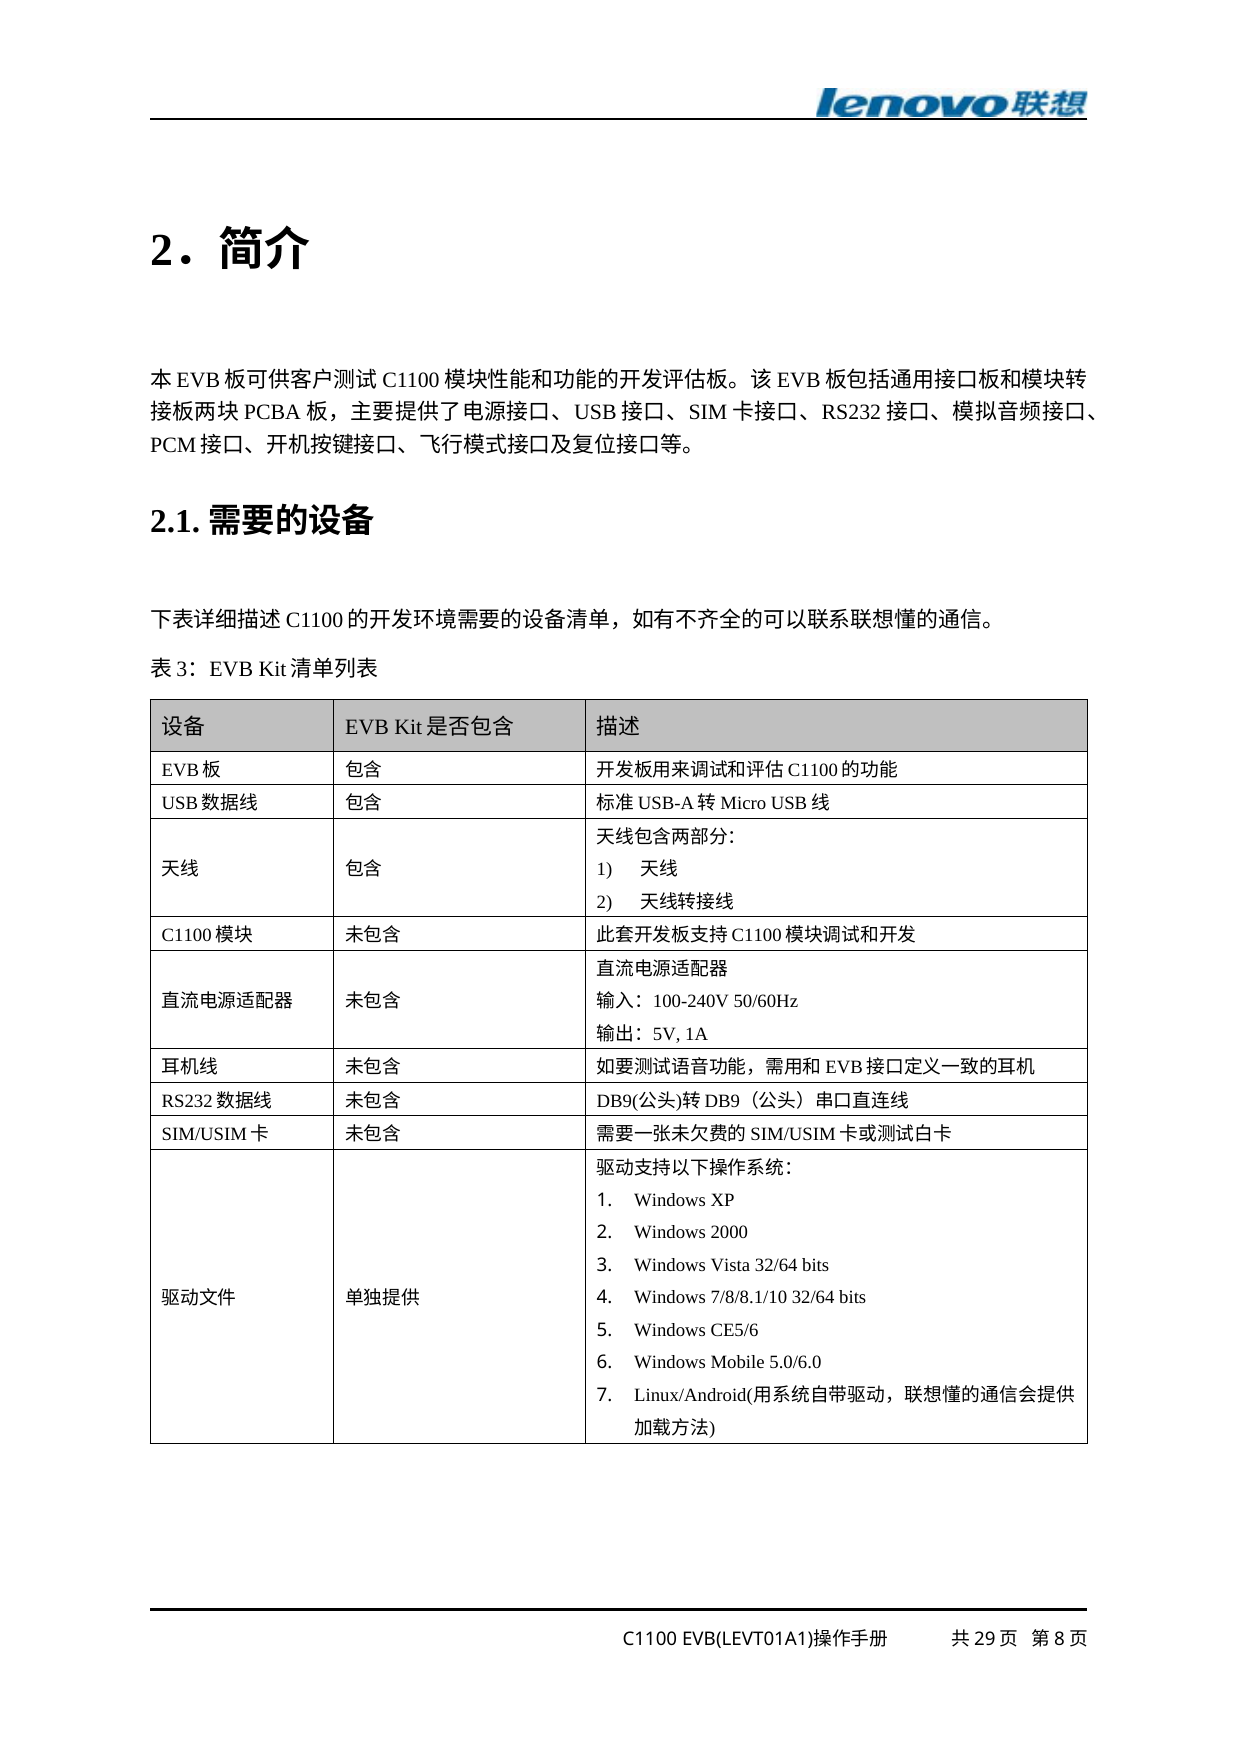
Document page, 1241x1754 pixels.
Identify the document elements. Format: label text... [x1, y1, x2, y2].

table_header EVB Kit是否包含 [334, 700, 585, 751]
text 本EVB板可供客户测试C1100模块性能和功能的开发评估板。该EVB板包括通用接口板和模块转接板两块PCBA板，主要提供了电源接口、USB接口、SIM卡接口、RS232接口、模拟音频接口、PCM接口、开机按键接口、飞行模式接口及复位接口等。 [150, 361, 1087, 459]
table_cell 未包含 [334, 917, 585, 950]
table_cell 包含 [334, 819, 585, 916]
table_cell 驱动文件 [151, 1150, 333, 1442]
table_cell 驱动支持以下操作系统： Windows XP Windows 2000 Windows Vista 32/64 bits Windows 7/8/8.1/10 32/64 bits Windows CE5/6 Windows Mobile 5.0/6.0 Linux/Android(用系统自带驱动，联想懂的通信会提供加载方法) [586, 1150, 1087, 1442]
table_cell 开发板用来调试和评估C1100的功能 [586, 752, 1087, 784]
table_cell 未包含 [334, 1083, 585, 1115]
table_cell 天线包含两部分： 天线 天线转接线 [586, 819, 1087, 916]
subtitle 2．简介 [150, 196, 1087, 294]
table_cell 耳机线 [151, 1049, 333, 1082]
table_cell DB9(公头)转DB9（公头）串口直连线 [586, 1083, 1087, 1115]
picture [816, 88, 1088, 117]
table_cell 如要测试语音功能，需用和EVB接口定义一致的耳机 [586, 1049, 1087, 1082]
table_cell 需要一张未欠费的SIM/USIM卡或测试白卡 [586, 1116, 1087, 1149]
table_cell 此套开发板支持C1100模块调试和开发 [586, 917, 1087, 950]
table_cell EVB板 [151, 752, 333, 784]
table_cell RS232数据线 [151, 1083, 333, 1115]
table_cell 包含 [334, 785, 585, 818]
table_header 描述 [586, 700, 1087, 751]
table_cell 包含 [334, 752, 585, 784]
table_cell 未包含 [334, 1049, 585, 1082]
table_cell 直流电源适配器 [151, 951, 333, 1048]
text 表3：EVB Kit清单列表 [150, 650, 1087, 683]
table_cell 单独提供 [334, 1150, 585, 1442]
text 下表详细描述C1100的开发环境需要的设备清单，如有不齐全的可以联系联想懂的通信。 [150, 602, 1087, 634]
table_cell USB数据线 [151, 785, 333, 818]
subtitle 2.1. 需要的设备 [150, 486, 1087, 551]
table_cell 未包含 [334, 951, 585, 1048]
table_cell C1100模块 [151, 917, 333, 950]
table_cell 未包含 [334, 1116, 585, 1149]
table_cell 直流电源适配器 输入：100-240V 50/60Hz 输出：5V, 1A [586, 951, 1087, 1048]
table_cell SIM/USIM卡 [151, 1116, 333, 1149]
table_header 设备 [151, 700, 333, 751]
table_cell 天线 [151, 819, 333, 916]
table_cell 标准USB-A转Micro USB线 [586, 785, 1087, 818]
